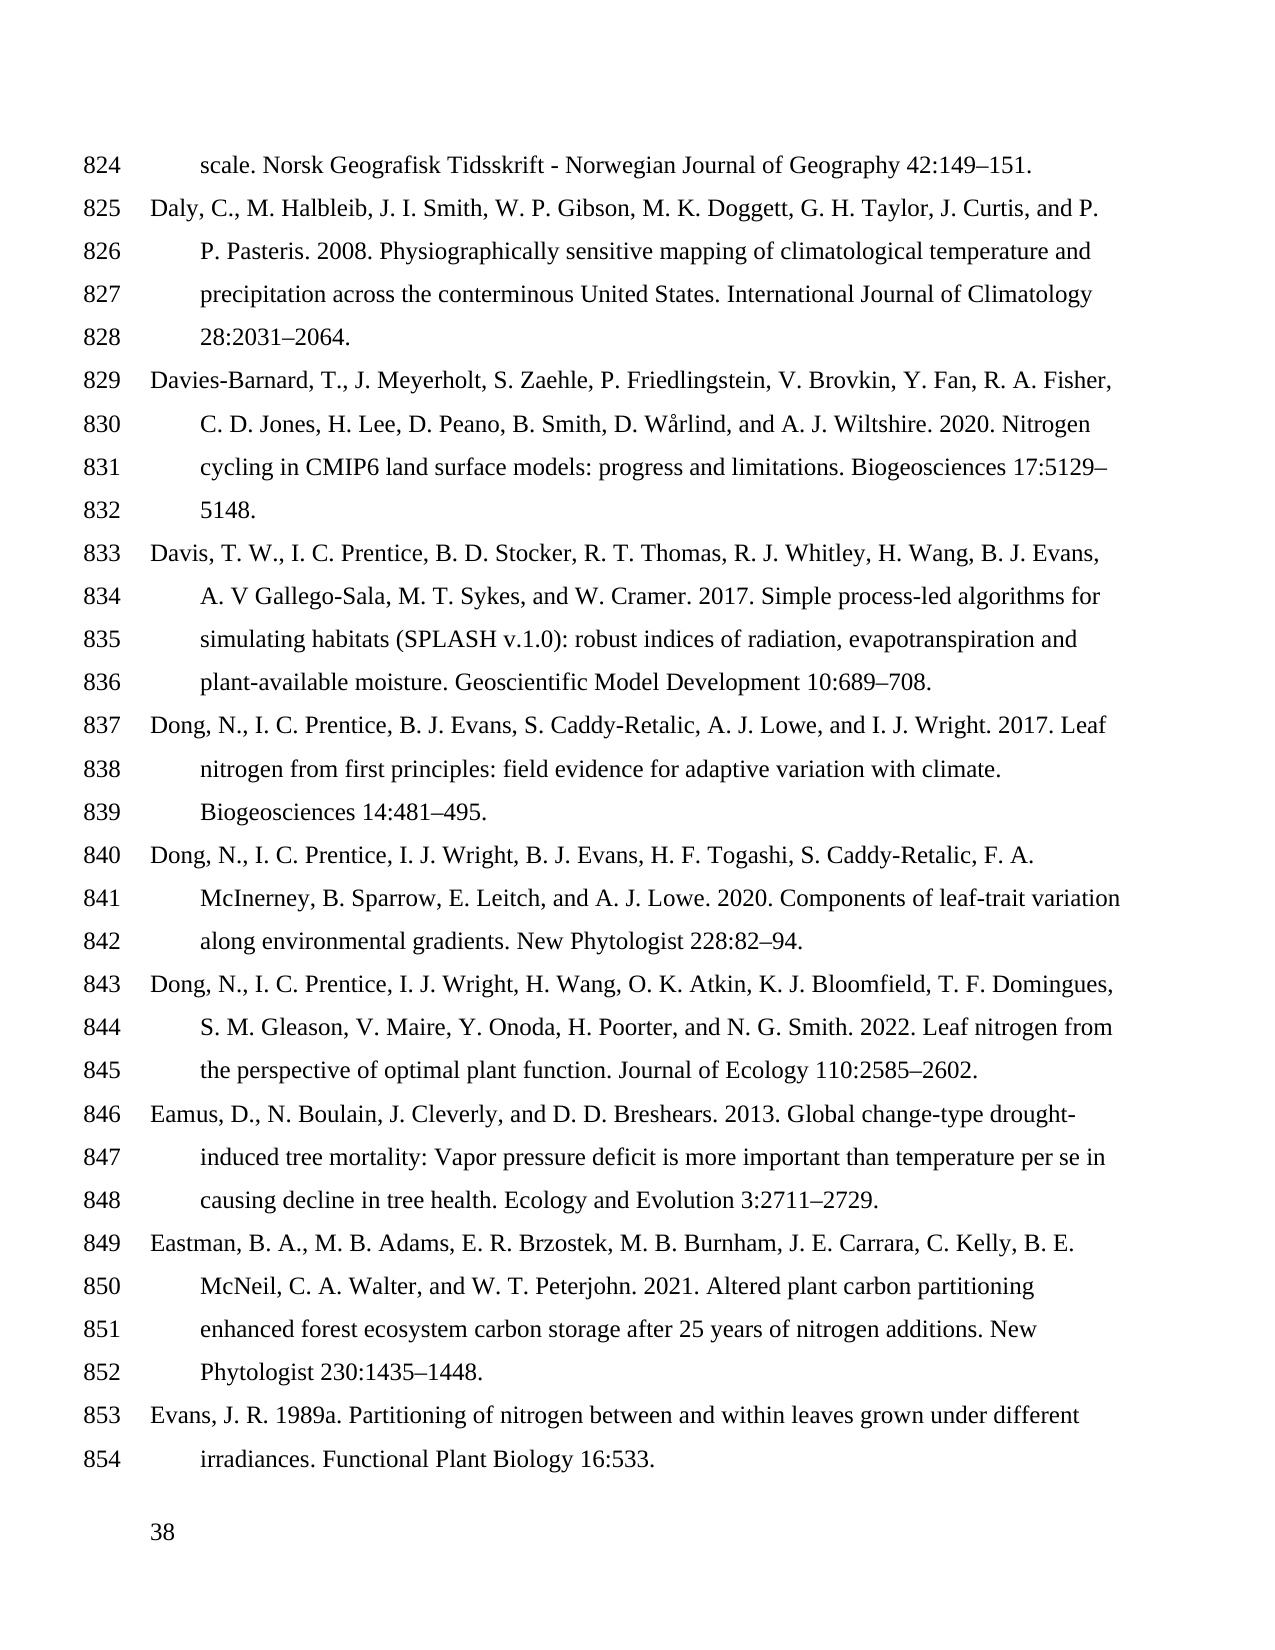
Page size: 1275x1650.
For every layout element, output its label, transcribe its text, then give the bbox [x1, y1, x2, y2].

text Dong, N., I. C. Prentice, I. J. Wright, H. Wang, O. K. Atkin, K. J. Bloomfield, T. F. Domingues, S. M. Gleason, V. Maire, Y. Onoda, H. Poorter, and N. G. Smith. 2022. Leaf nitrogen from the perspective of optimal plant function. Journal of Ecology 110:2585–2602. [150, 969, 1125, 1084]
text Daly, C., M. Halbleib, J. I. Smith, W. P. Gibson, M. K. Doggett, G. H. Taylor, J. Curtis, and P. P. Pasteris. 2008. Physiographically sensitive mapping of climatological temperature and precipitation across the conterminous United States. International Journal of Climatology 28:2031–2064. [150, 193, 1125, 351]
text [150, 150, 1125, 179]
text Evans, J. R. 1989a. Partitioning of nitrogen between and within leaves grown under different irradiances. Functional Plant Biology 16:533. [150, 1401, 1125, 1472]
text Davis, T. W., I. C. Prentice, B. D. Stocker, R. T. Thomas, R. J. Whitley, H. Wang, B. J. Evans, A. V Gallego-Sala, M. T. Sykes, and W. Cramer. 2017. Simple process-led algorithms for simulating habitats (SPLASH v.1.0): robust indices of radiation, evapotranspiration and plant-available moisture. Geoscientific Model Development 10:689–708. [150, 538, 1125, 696]
text Davies-Barnard, T., J. Meyerholt, S. Zaehle, P. Friedlingstein, V. Brovkin, Y. Fan, R. A. Fisher, C. D. Jones, H. Lee, D. Peano, B. Smith, D. Wårlind, and A. J. Wiltshire. 2020. Nitrogen cycling in CMIP6 land surface models: progress and limitations. Biogeosciences 17:5129–5148. [150, 366, 1125, 524]
text Dong, N., I. C. Prentice, I. J. Wright, B. J. Evans, H. F. Togashi, S. Caddy-Retalic, F. A. McInerney, B. Sparrow, E. Leitch, and A. J. Lowe. 2020. Components of leaf‐trait variation along environmental gradients. New Phytologist 228:82–94. [150, 840, 1125, 955]
text Eamus, D., N. Boulain, J. Cleverly, and D. D. Breshears. 2013. Global change-type drought-induced tree mortality: Vapor pressure deficit is more important than temperature per se in causing decline in tree health. Ecology and Evolution 3:2711–2729. [150, 1099, 1125, 1214]
text Eastman, B. A., M. B. Adams, E. R. Brzostek, M. B. Burnham, J. E. Carrara, C. Kelly, B. E. McNeil, C. A. Walter, and W. T. Peterjohn. 2021. Altered plant carbon partitioning enhanced forest ecosystem carbon storage after 25 years of nitrogen additions. New Phytologist 230:1435–1448. [150, 1228, 1125, 1386]
text Dong, N., I. C. Prentice, B. J. Evans, S. Caddy-Retalic, A. J. Lowe, and I. J. Wright. 2017. Leaf nitrogen from first principles: field evidence for adaptive variation with climate. Biogeosciences 14:481–495. [150, 711, 1125, 826]
